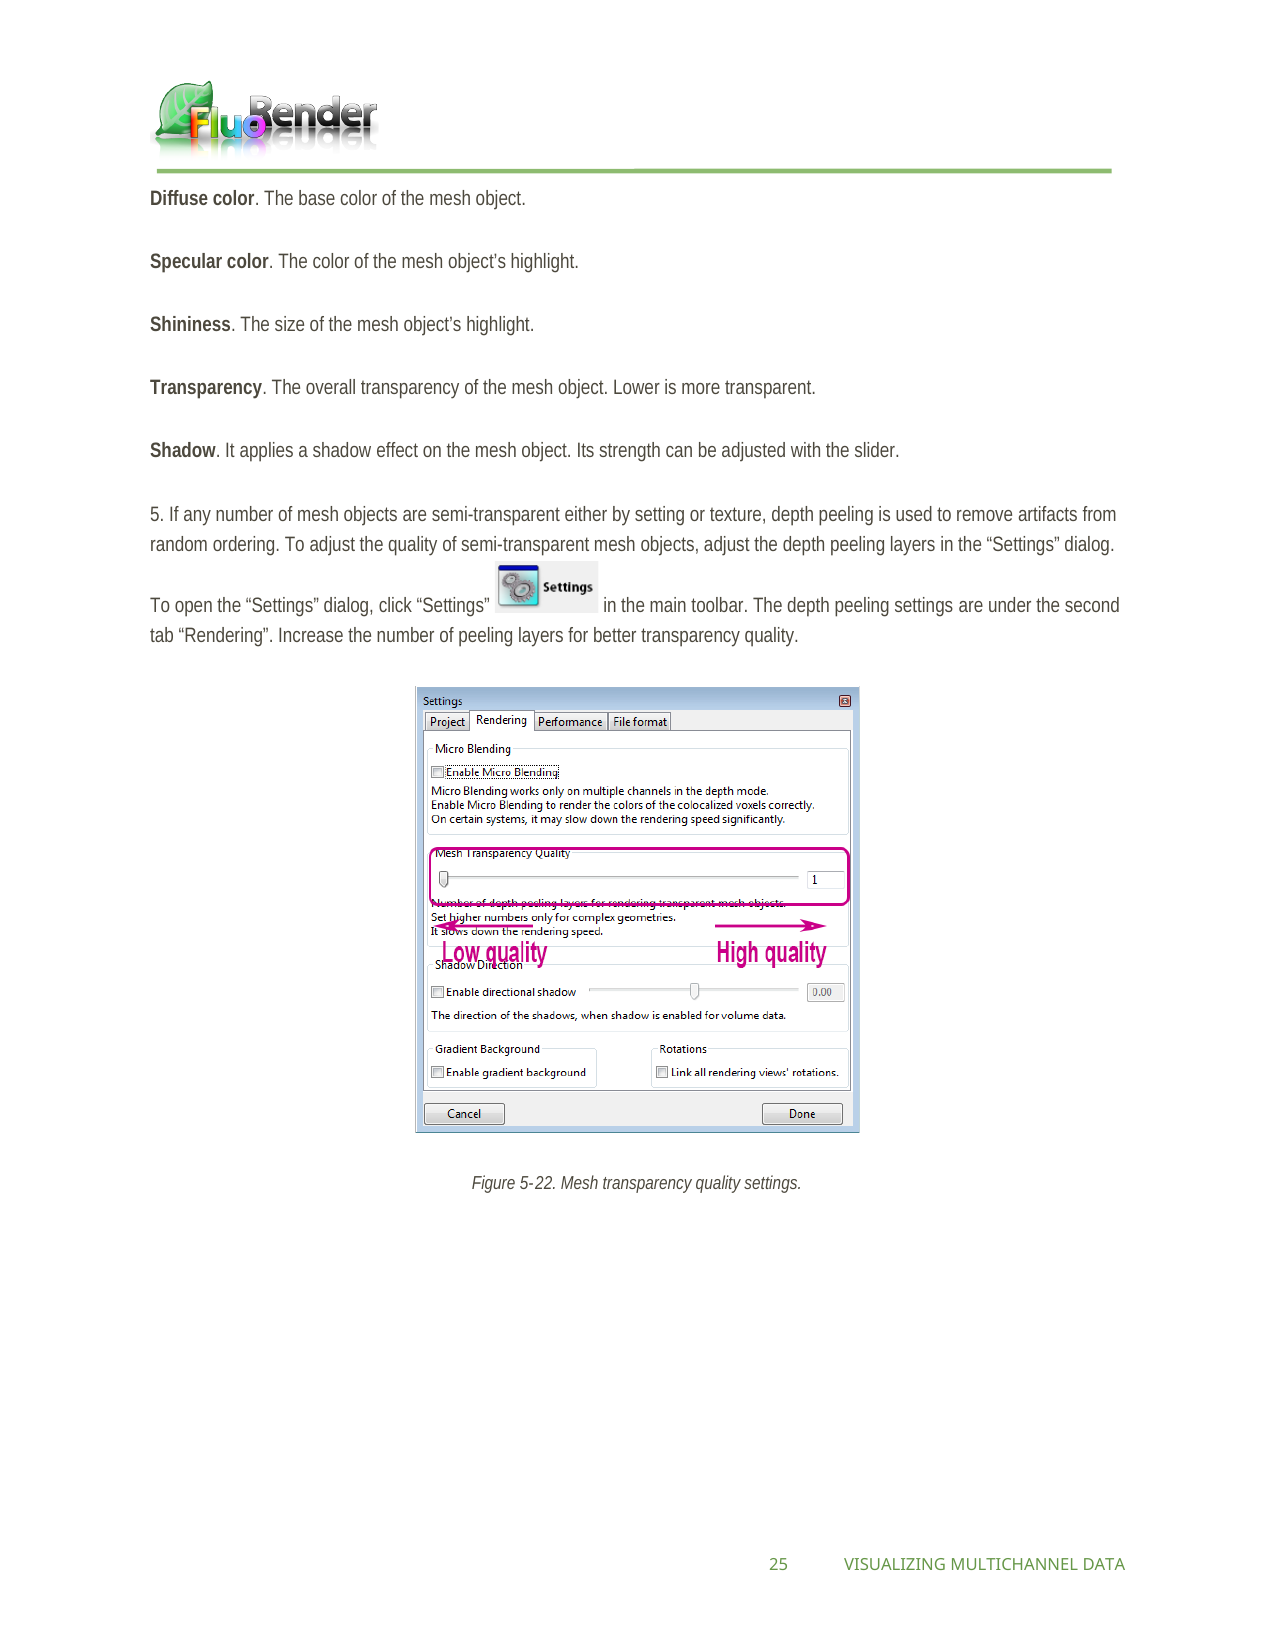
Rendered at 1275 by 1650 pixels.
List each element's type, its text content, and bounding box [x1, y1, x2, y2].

text Shadow. It applies a shadow effect on the mesh object. Its strength can be adjusted with the slider. [150, 438, 1125, 462]
text Diffuse color. The base color of the mesh object. [150, 185, 1125, 209]
text 5. If any number of mesh objects are semi-transparent either by setting or texture, depth peeling is used to remove artifacts from random ordering. To adjust the quality of semi-transparent mesh objects, adjust the depth peeling layers in the “Settings” dialog. To open the “Settings” dialog, click “Settings” in the main toolbar. The depth peeling settings are under the second tab “Rendering”. Increase the number of peeling layers for better transparency quality. [150, 502, 1125, 647]
text Transparency. The overall transparency of the mesh object. Lower is more transparent. [150, 375, 1125, 399]
picture [494, 561, 599, 613]
picture [150, 75, 379, 162]
text Shininess. The size of the mesh object’s highlight. [150, 312, 1125, 336]
picture [415, 686, 860, 1133]
text Specular color. The color of the mesh object’s highlight. [150, 249, 1125, 273]
